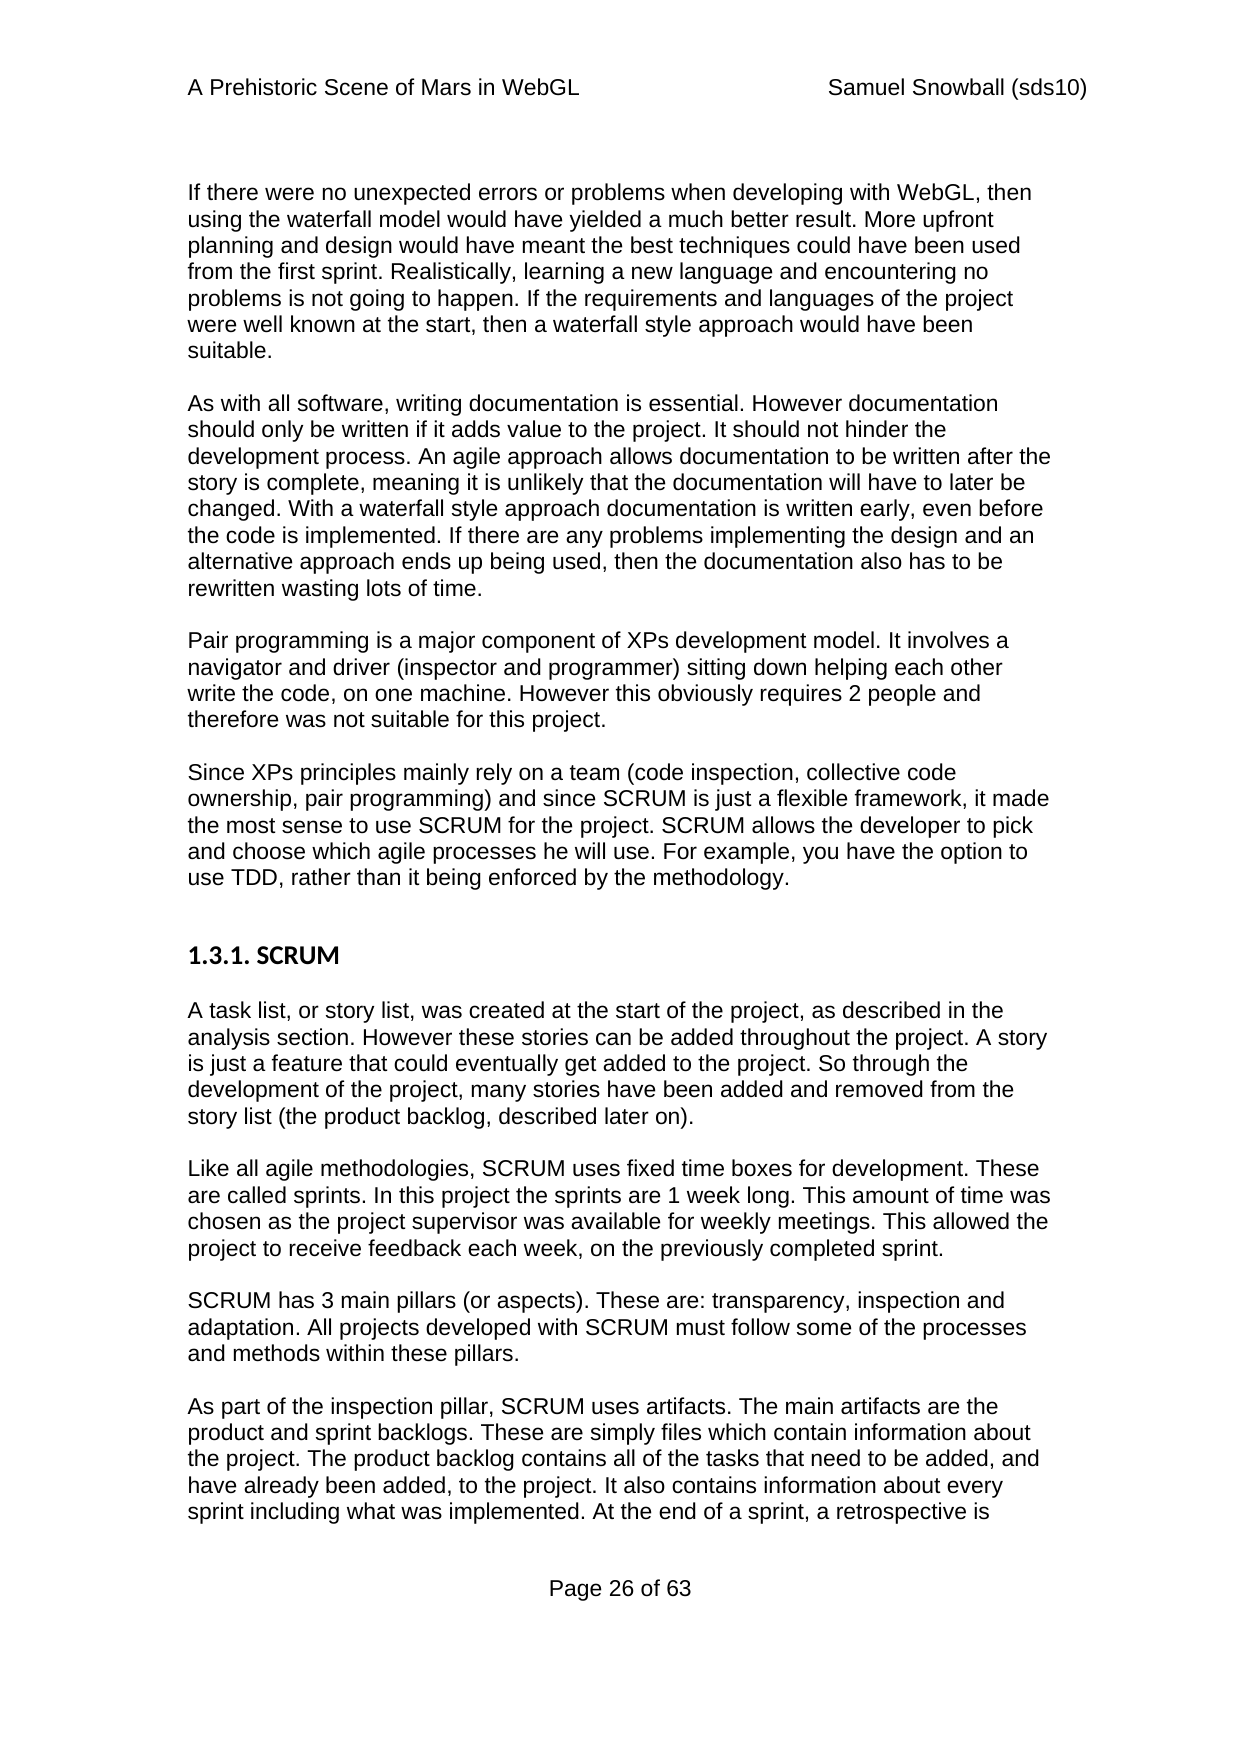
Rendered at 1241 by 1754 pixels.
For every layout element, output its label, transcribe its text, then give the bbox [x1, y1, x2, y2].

text Like all agile methodologies, SCRUM uses fixed time boxes for development. These are called sprints. In this project the sprints are 1 week long. This amount of time was chosen as the project supervisor was available for weekly meetings. This allowed the project to receive feedback each week, on the previously completed sprint. [187, 1155, 1053, 1261]
text SCRUM has 3 main pillars (or aspects). These are: transparency, inspection and adaptation. All projects developed with SCRUM must follow some of the processes and methods within these pillars. [187, 1287, 1053, 1366]
text Pair programming is a major component of XPs development model. It involves a navigator and driver (inspector and programmer) sitting down helping each other write the code, on one machine. However this obviously requires 2 people and therefore was not suitable for this project. [187, 627, 1053, 733]
text Since XPs principles mainly rely on a team (code inspection, collective code ownership, pair programming) and since SCRUM is just a flexible framework, it made the most sense to use SCRUM for the project. SCRUM allows the developer to pick and choose which agile processes he will use. For example, you have the option to use TDD, rather than it being enforced by the methodology. [187, 759, 1053, 891]
subtitle 1.3.1. SCRUM [187, 938, 1053, 971]
text As with all software, writing documentation is essential. However documentation should only be written if it adds value to the project. It should not hinder the development process. An agile approach allows documentation to be written after the story is complete, meaning it is unlikely that the documentation will have to later be changed. With a waterfall style approach documentation is written early, even before the code is implemented. If there are any problems implementing the design and an alternative approach ends up being used, then the documentation also has to be rewritten wasting lots of time. [187, 390, 1053, 601]
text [187, 1393, 1053, 1524]
text If there were no unexpected errors or problems when developing with WebGL, then using the waterfall model would have yielded a much better result. More upfront planning and design would have meant the best techniques could have been used from the first sprint. Realistically, learning a new language and encountering no problems is not going to happen. If the requirements and languages of the project were well known at the start, then a waterfall style approach would have been suitable. [187, 179, 1053, 364]
text A task list, or story list, was created at the start of the project, as described in the analysis section. However these stories can be added throughout the project. A story is just a feature that could eventually get added to the project. So through the development of the project, many stories have been added and removed from the story list (the product backlog, described later on). [187, 997, 1053, 1129]
